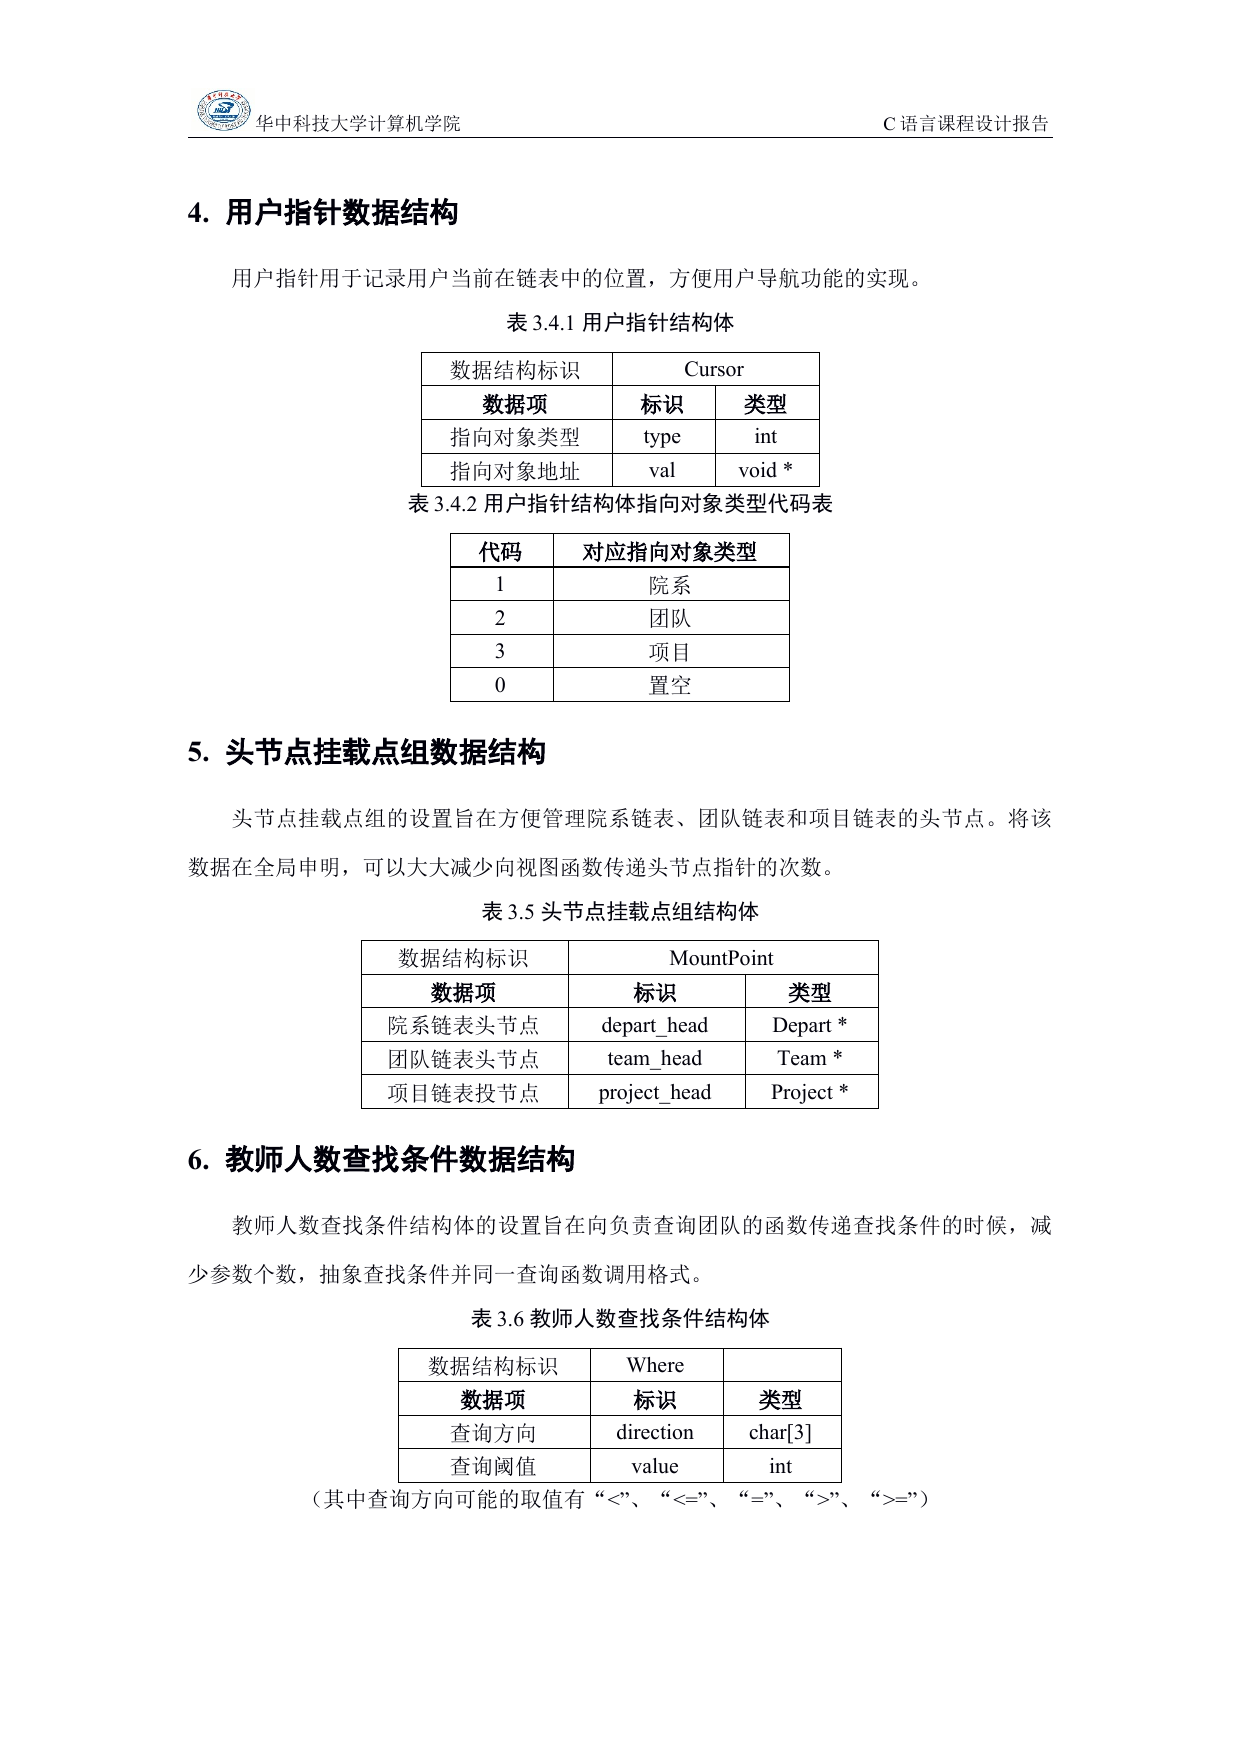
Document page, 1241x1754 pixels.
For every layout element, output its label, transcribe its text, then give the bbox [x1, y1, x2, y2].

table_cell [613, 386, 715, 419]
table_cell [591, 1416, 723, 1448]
subtitle 教师人数查找条件数据结构 [187, 1125, 1053, 1190]
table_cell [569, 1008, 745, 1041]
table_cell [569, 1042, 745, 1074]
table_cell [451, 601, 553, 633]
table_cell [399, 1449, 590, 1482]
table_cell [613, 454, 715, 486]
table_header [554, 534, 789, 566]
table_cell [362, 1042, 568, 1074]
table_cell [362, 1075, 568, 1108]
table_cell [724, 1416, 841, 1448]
text 头节点挂载点组的设置旨在方便管理院系链表、团队链表和项目链表的头节点。将该数据在全局申明，可以大大减少向视图函数传递头节点指针的次数。 [187, 801, 1053, 882]
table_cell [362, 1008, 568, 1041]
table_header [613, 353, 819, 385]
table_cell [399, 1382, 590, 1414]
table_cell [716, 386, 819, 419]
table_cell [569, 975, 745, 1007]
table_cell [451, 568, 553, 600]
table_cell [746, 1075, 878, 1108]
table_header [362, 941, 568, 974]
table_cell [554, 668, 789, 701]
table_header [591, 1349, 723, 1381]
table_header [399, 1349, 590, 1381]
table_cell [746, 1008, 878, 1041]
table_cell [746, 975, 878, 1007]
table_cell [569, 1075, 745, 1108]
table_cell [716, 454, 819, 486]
title 表3.4.1 用户指针结构体 [187, 306, 1053, 338]
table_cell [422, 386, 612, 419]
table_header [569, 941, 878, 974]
subtitle 用户指针数据结构 [187, 178, 1053, 243]
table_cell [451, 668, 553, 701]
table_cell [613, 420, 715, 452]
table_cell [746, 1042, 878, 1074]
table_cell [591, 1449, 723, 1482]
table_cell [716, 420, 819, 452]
title 表3.4.2 用户指针结构体指向对象类型代码表 [187, 487, 1053, 519]
text 用户指针用于记录用户当前在链表中的位置，方便用户导航功能的实现。 [187, 261, 1053, 293]
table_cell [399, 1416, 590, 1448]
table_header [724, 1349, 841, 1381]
subtitle 头节点挂载点组数据结构 [187, 718, 1053, 783]
title 表3.5 头节点挂载点组结构体 [187, 894, 1053, 927]
text （其中查询方向可能的取值有“<”、“<=”、“=”、“>”、“>=”） [187, 1483, 1053, 1515]
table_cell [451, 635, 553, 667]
text 教师人数查找条件结构体的设置旨在向负责查询团队的函数传递查找条件的时候，减少参数个数，抽象查找条件并同一查询函数调用格式。 [187, 1208, 1053, 1289]
picture [191, 88, 255, 131]
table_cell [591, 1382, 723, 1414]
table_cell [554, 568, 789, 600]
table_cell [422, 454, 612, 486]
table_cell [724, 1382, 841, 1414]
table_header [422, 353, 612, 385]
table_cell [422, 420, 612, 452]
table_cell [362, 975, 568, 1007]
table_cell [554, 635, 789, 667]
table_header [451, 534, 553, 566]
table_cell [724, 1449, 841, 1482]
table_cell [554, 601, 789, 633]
title 表3.6 教师人数查找条件结构体 [187, 1302, 1053, 1334]
